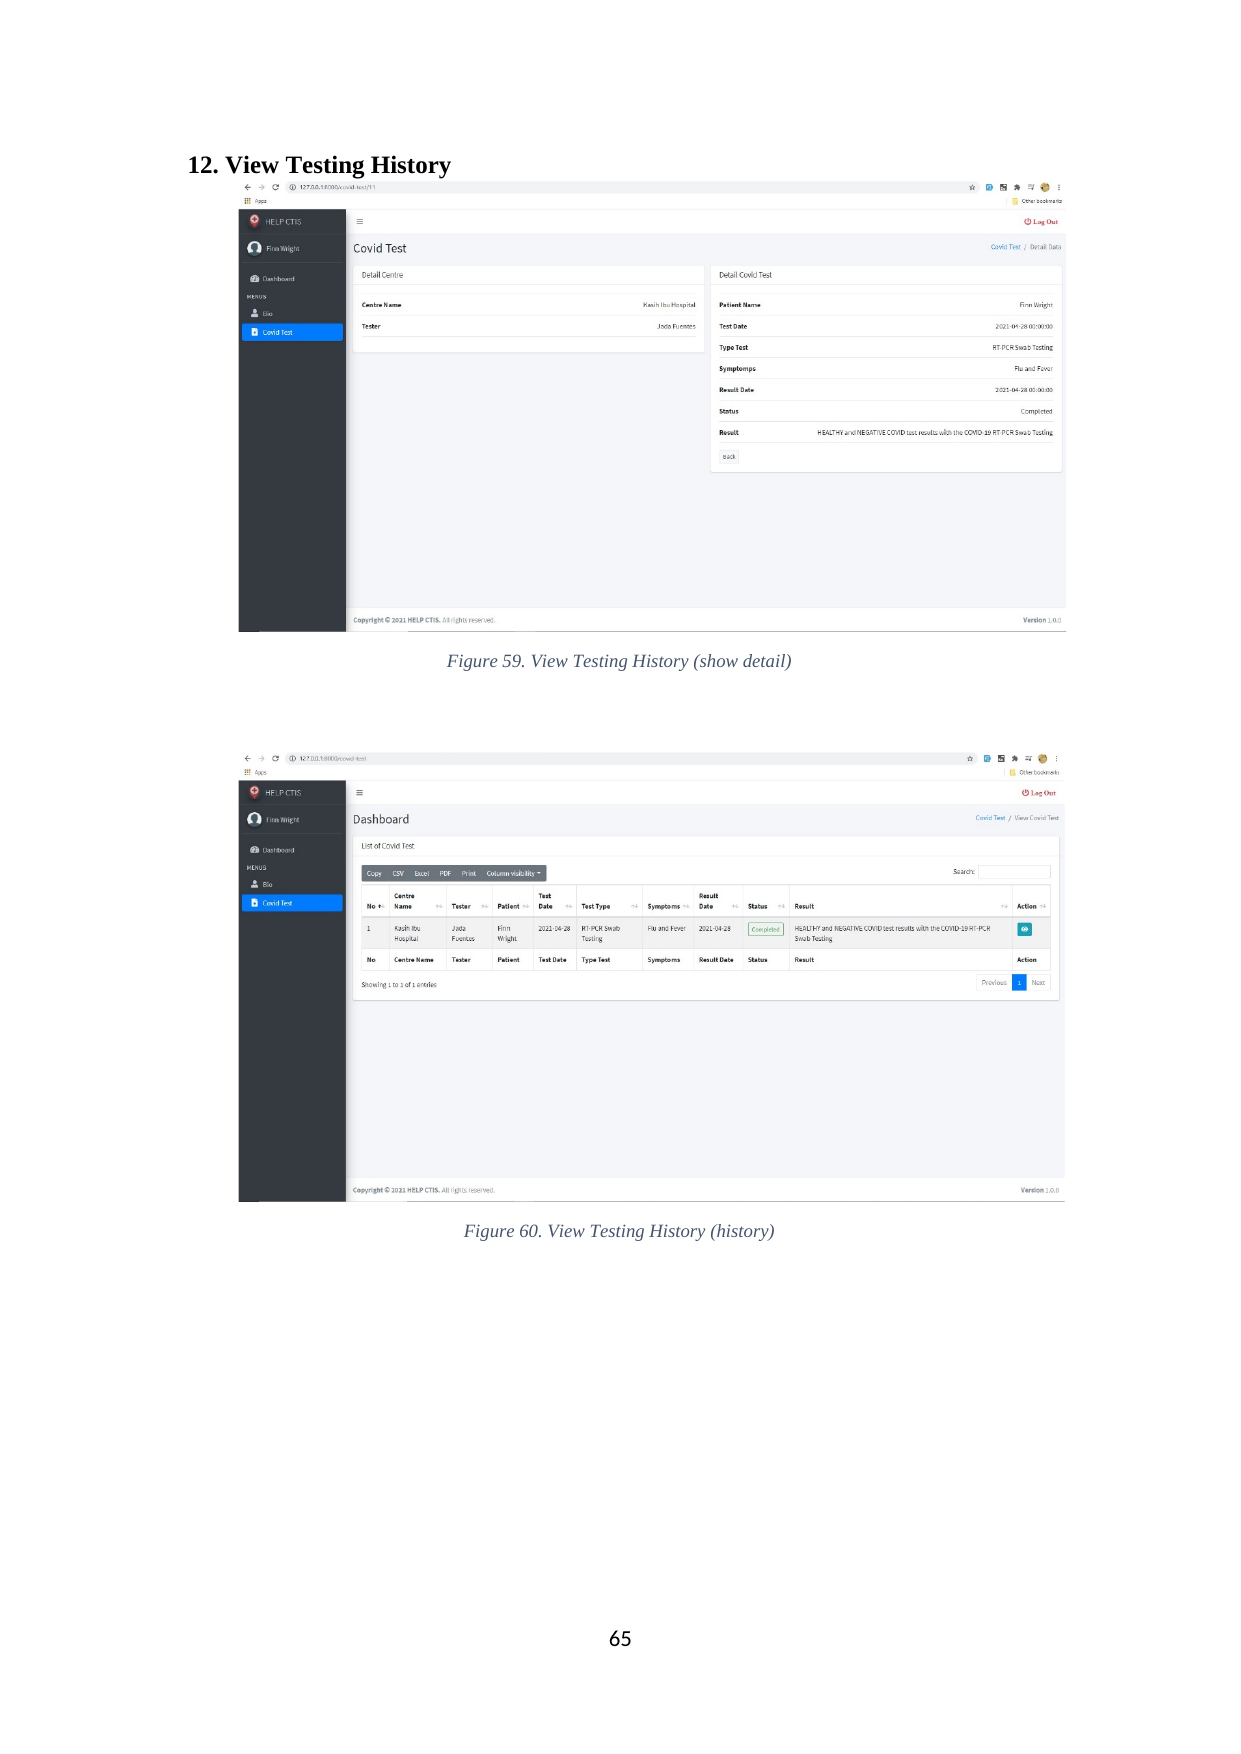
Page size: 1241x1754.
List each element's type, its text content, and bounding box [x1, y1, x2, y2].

picture [238, 751, 1065, 1202]
picture [238, 181, 1067, 632]
list View Testing History [187, 150, 1090, 179]
text Figure 60. View Testing History (history) [150, 1220, 1090, 1242]
text Figure 59. View Testing History (show detail) [150, 650, 1090, 672]
